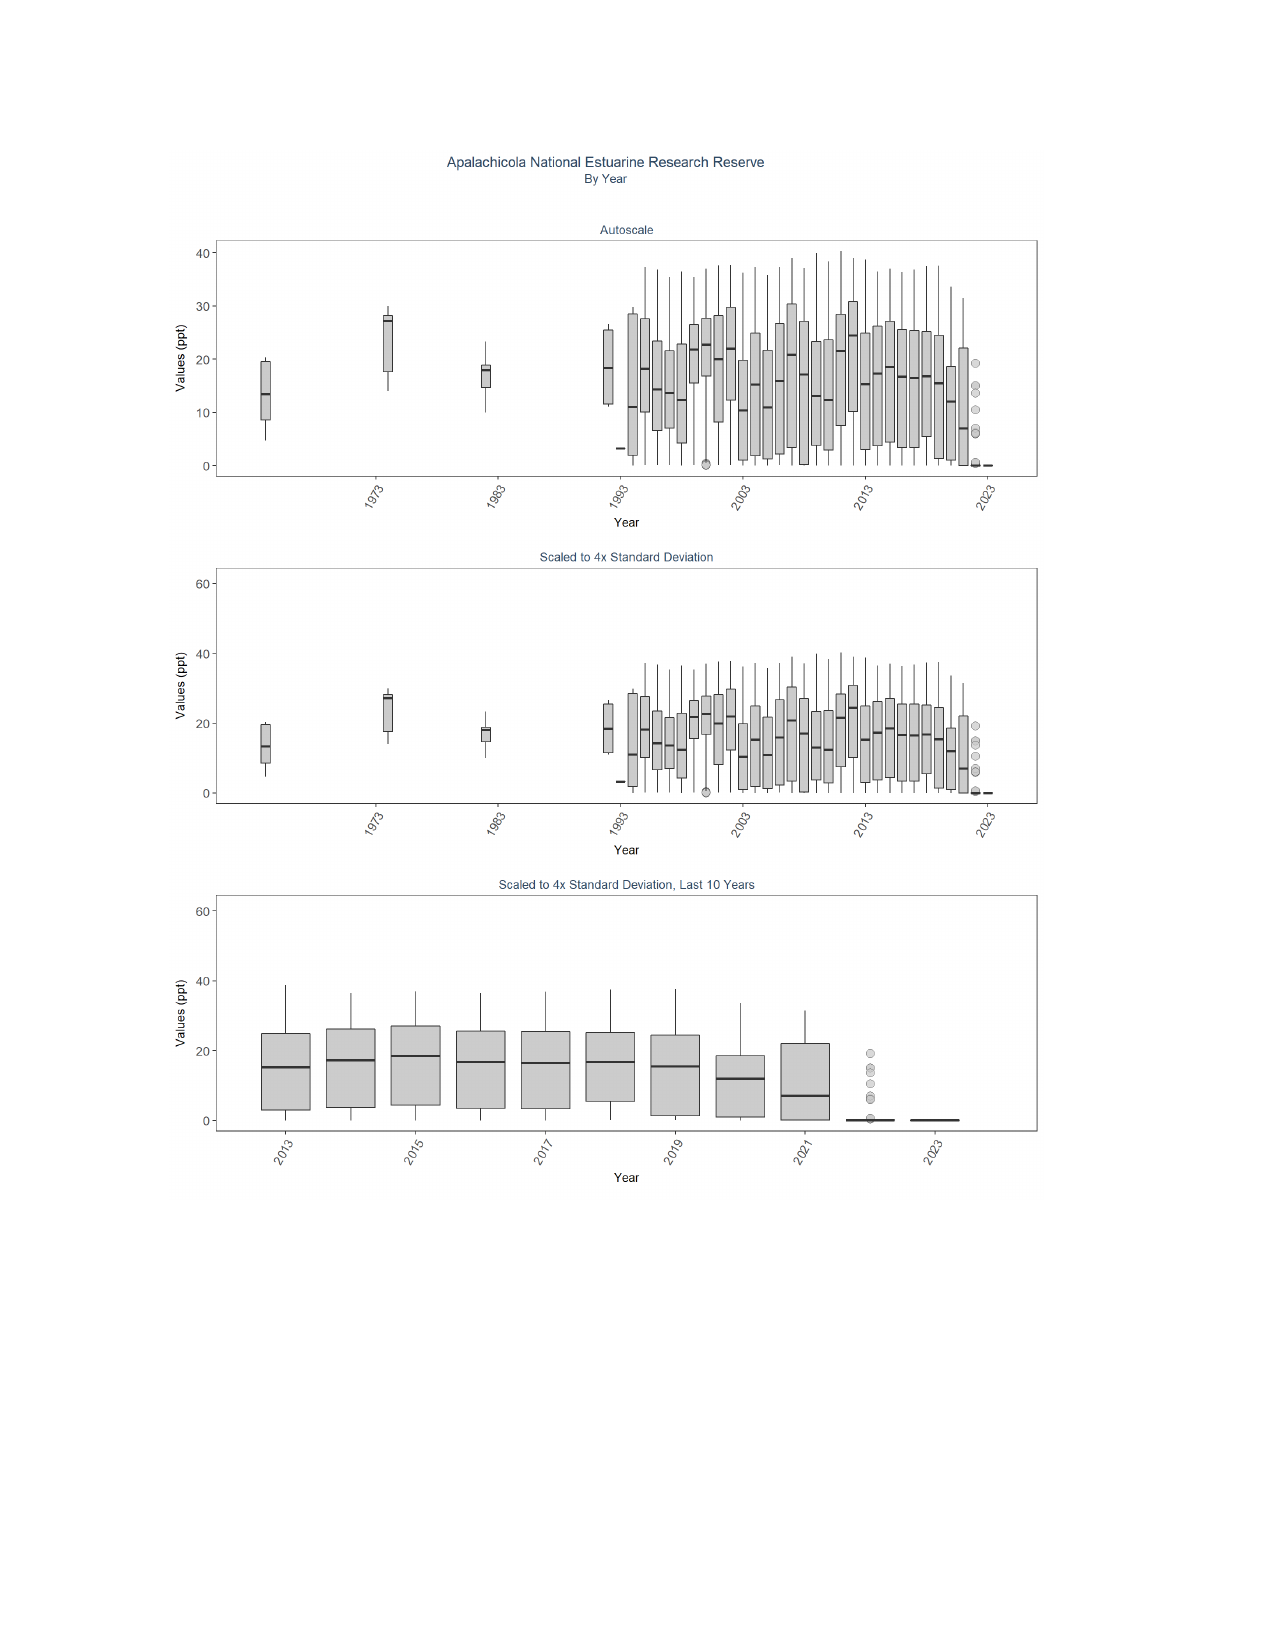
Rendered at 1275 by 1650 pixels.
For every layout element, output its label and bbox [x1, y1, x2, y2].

picture [168, 150, 1044, 1200]
